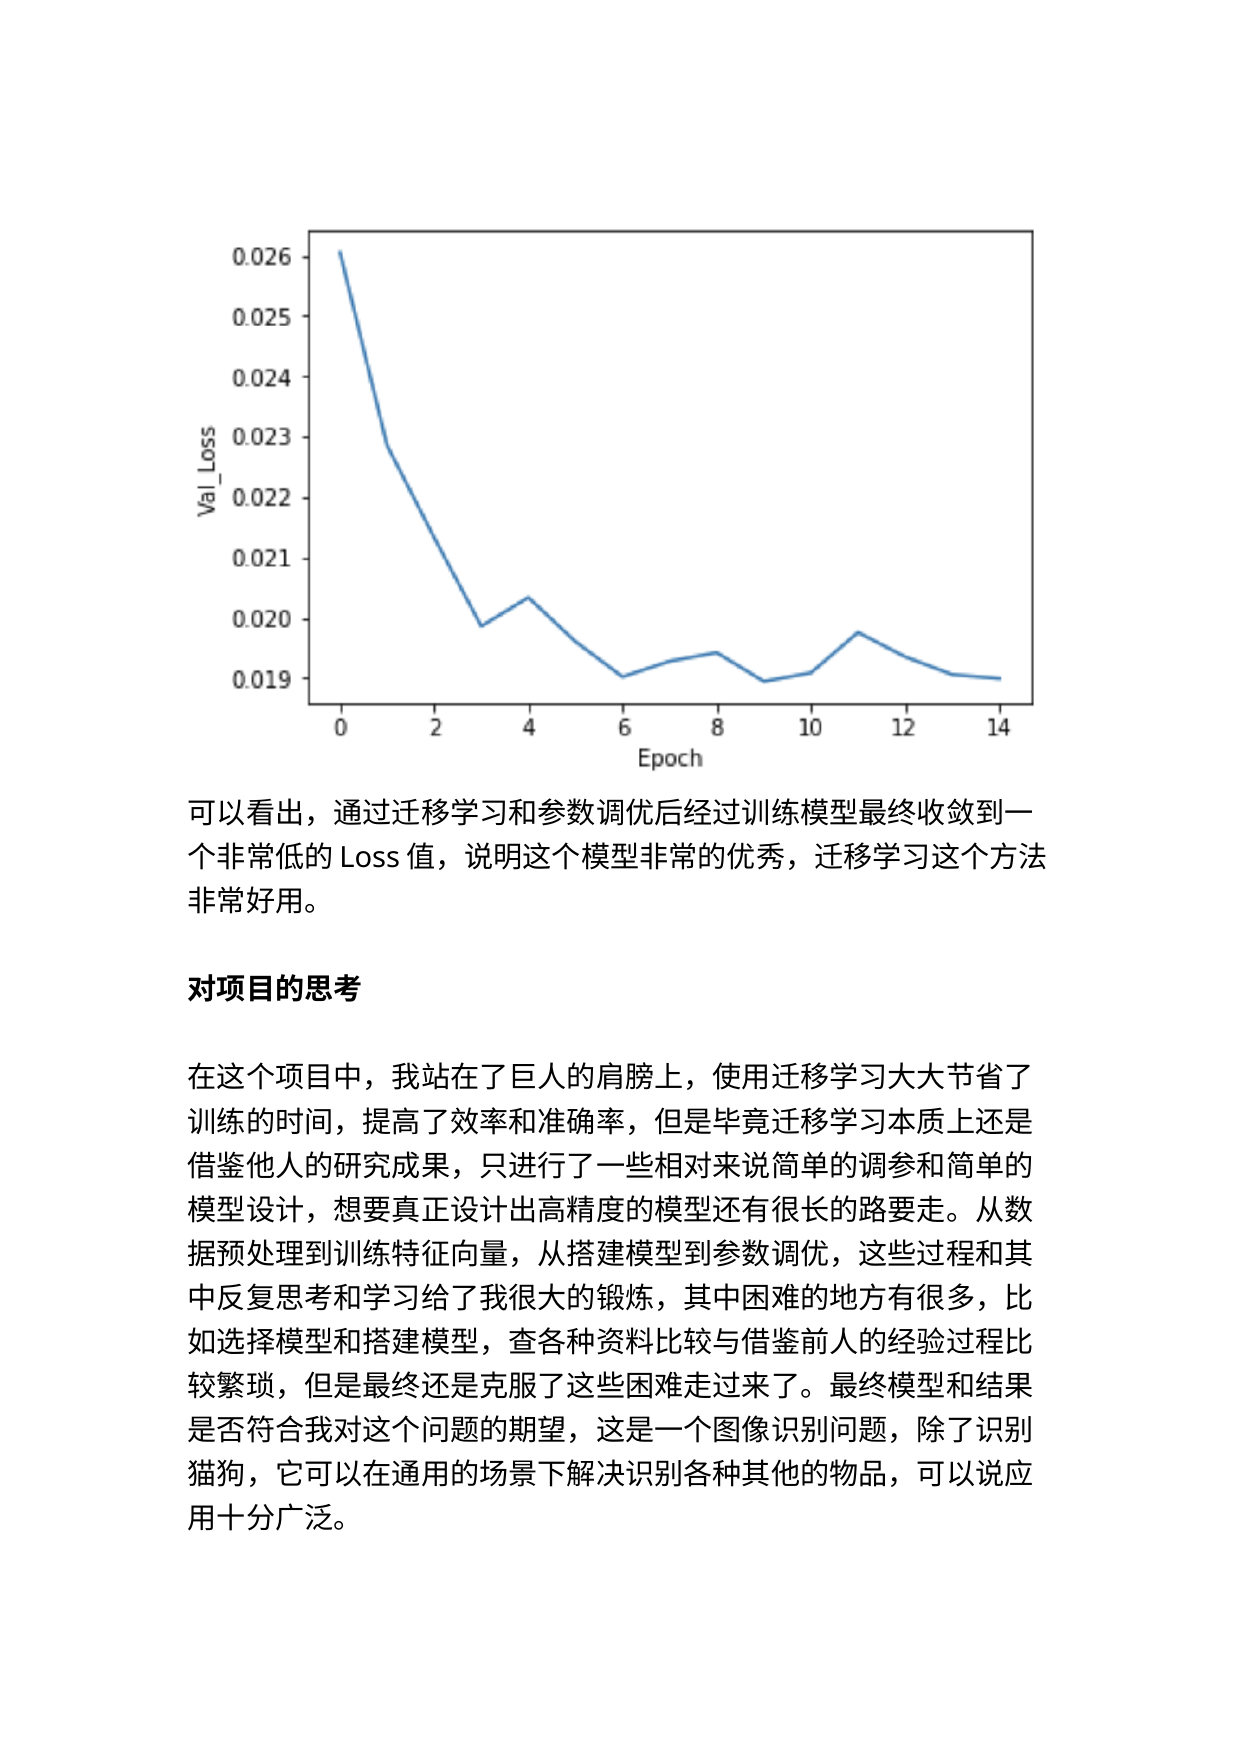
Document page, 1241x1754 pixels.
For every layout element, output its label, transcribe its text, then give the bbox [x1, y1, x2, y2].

text 对项目的思考 [187, 965, 1053, 1009]
text 可以看出，通过迁移学习和参数调优后经过训练模型最终收敛到一个非常低的Loss值，说明这个模型非常的优秀，迁移学习这个方法非常好用。 [187, 789, 1053, 921]
picture [187, 216, 1053, 780]
text 在这个项目中，我站在了巨人的肩膀上，使用迁移学习大大节省了训练的时间，提高了效率和准确率，但是毕竟迁移学习本质上还是借鉴他人的研究成果，只进行了一些相对来说简单的调参和简单的模型设计，想要真正设计出高精度的模型还有很长的路要走。从数据预处理到训练特征向量，从搭建模型到参数调优，这些过程和其中反复思考和学习给了我很大的锻炼，其中困难的地方有很多，比如选择模型和搭建模型，查各种资料比较与借鉴前人的经验过程比较繁琐，但是最终还是克服了这些困难走过来了。最终模型和结果是否符合我对这个问题的期望，这是一个图像识别问题，除了识别猫狗，它可以在通用的场景下解决识别各种其他的物品，可以说应用十分广泛。 [187, 1053, 1053, 1538]
